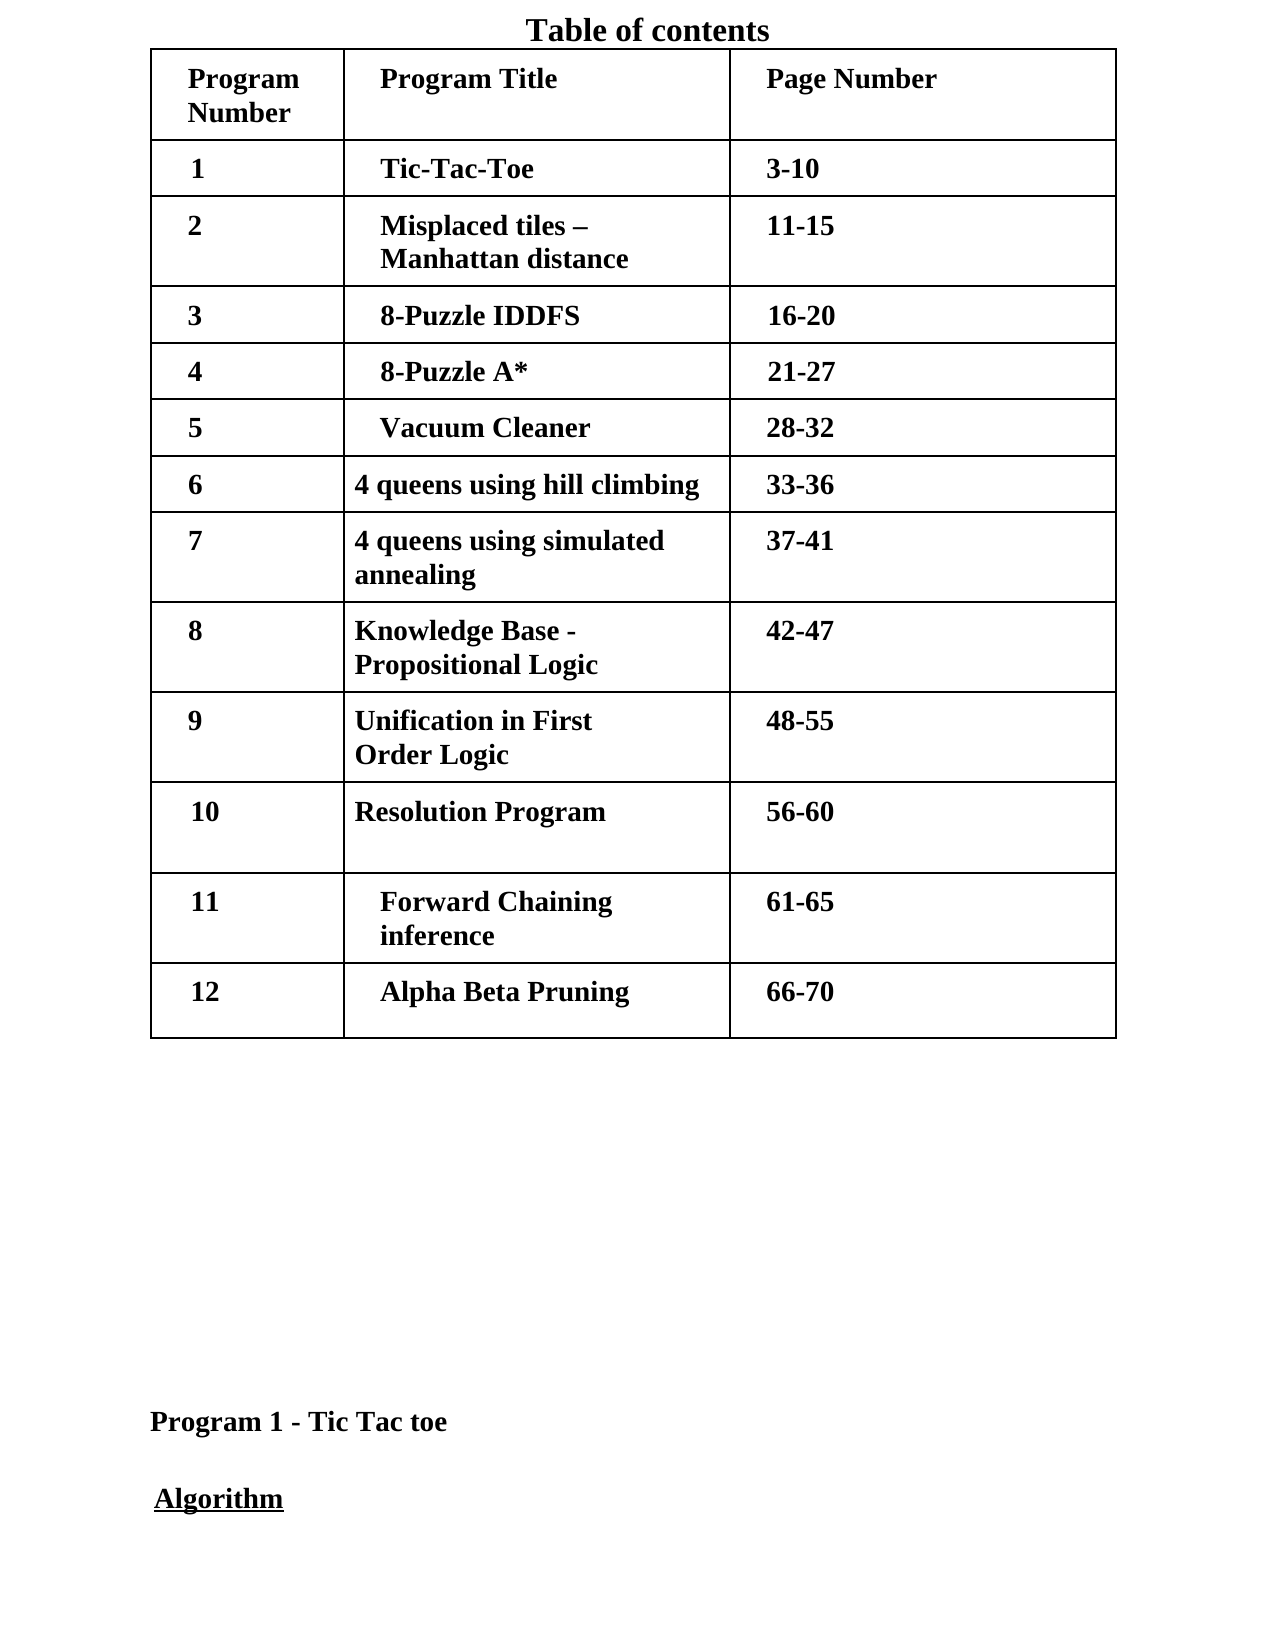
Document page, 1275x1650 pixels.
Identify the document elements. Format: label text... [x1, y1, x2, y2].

text Table of contents [525, 10, 1125, 48]
table_cell 4 queens using hill climbing [345, 457, 729, 511]
table_cell 3 [152, 287, 343, 342]
table_cell 9 [152, 693, 343, 781]
table_header Program Title [345, 50, 729, 139]
table_cell 3-10 [731, 141, 1115, 195]
table_cell 48-55 [731, 693, 1115, 781]
table_cell 6 [152, 457, 343, 511]
table_cell 4 [152, 344, 343, 398]
table_cell Resolution Program [345, 783, 729, 872]
table_cell 2 [152, 197, 343, 285]
table_cell 8-Puzzle A* [345, 344, 729, 398]
table_cell 1 [152, 141, 343, 195]
table_cell 5 [152, 400, 343, 454]
table_cell Unification in First Order Logic [345, 693, 729, 781]
table_cell 8 [152, 603, 343, 691]
table_cell 56-60 [731, 783, 1115, 872]
table_cell Tic-Tac-Toe [345, 141, 729, 195]
table_cell 11-15 [731, 197, 1115, 285]
table_cell Alpha Beta Pruning [345, 964, 729, 1037]
table_cell 37-41 [731, 513, 1115, 601]
table_cell 11 [152, 874, 343, 962]
table_cell 21-27 [731, 344, 1115, 398]
text Algorithm [154, 1481, 1125, 1515]
table_cell 66-70 [731, 964, 1115, 1037]
table_cell 8-Puzzle IDDFS [345, 287, 729, 342]
table_cell 7 [152, 513, 343, 601]
table_cell Knowledge Base -Propositional Logic [345, 603, 729, 691]
text Program 1 - Tic Tac toe [150, 1404, 1125, 1438]
table_cell 12 [152, 964, 343, 1037]
table_cell 33-36 [731, 457, 1115, 511]
table_cell 10 [152, 783, 343, 872]
table_cell 42-47 [731, 603, 1115, 691]
table_cell Vacuum Cleaner [345, 400, 729, 454]
table_cell Misplaced tiles – Manhattan distance [345, 197, 729, 285]
table_cell 16-20 [731, 287, 1115, 342]
table_cell 28-32 [731, 400, 1115, 454]
table_header Page Number [731, 50, 1115, 139]
table_header Program Number [152, 50, 343, 139]
table_cell 4 queens using simulated annealing [345, 513, 729, 601]
table_cell Forward Chaining inference [345, 874, 729, 962]
table_cell 61-65 [731, 874, 1115, 962]
